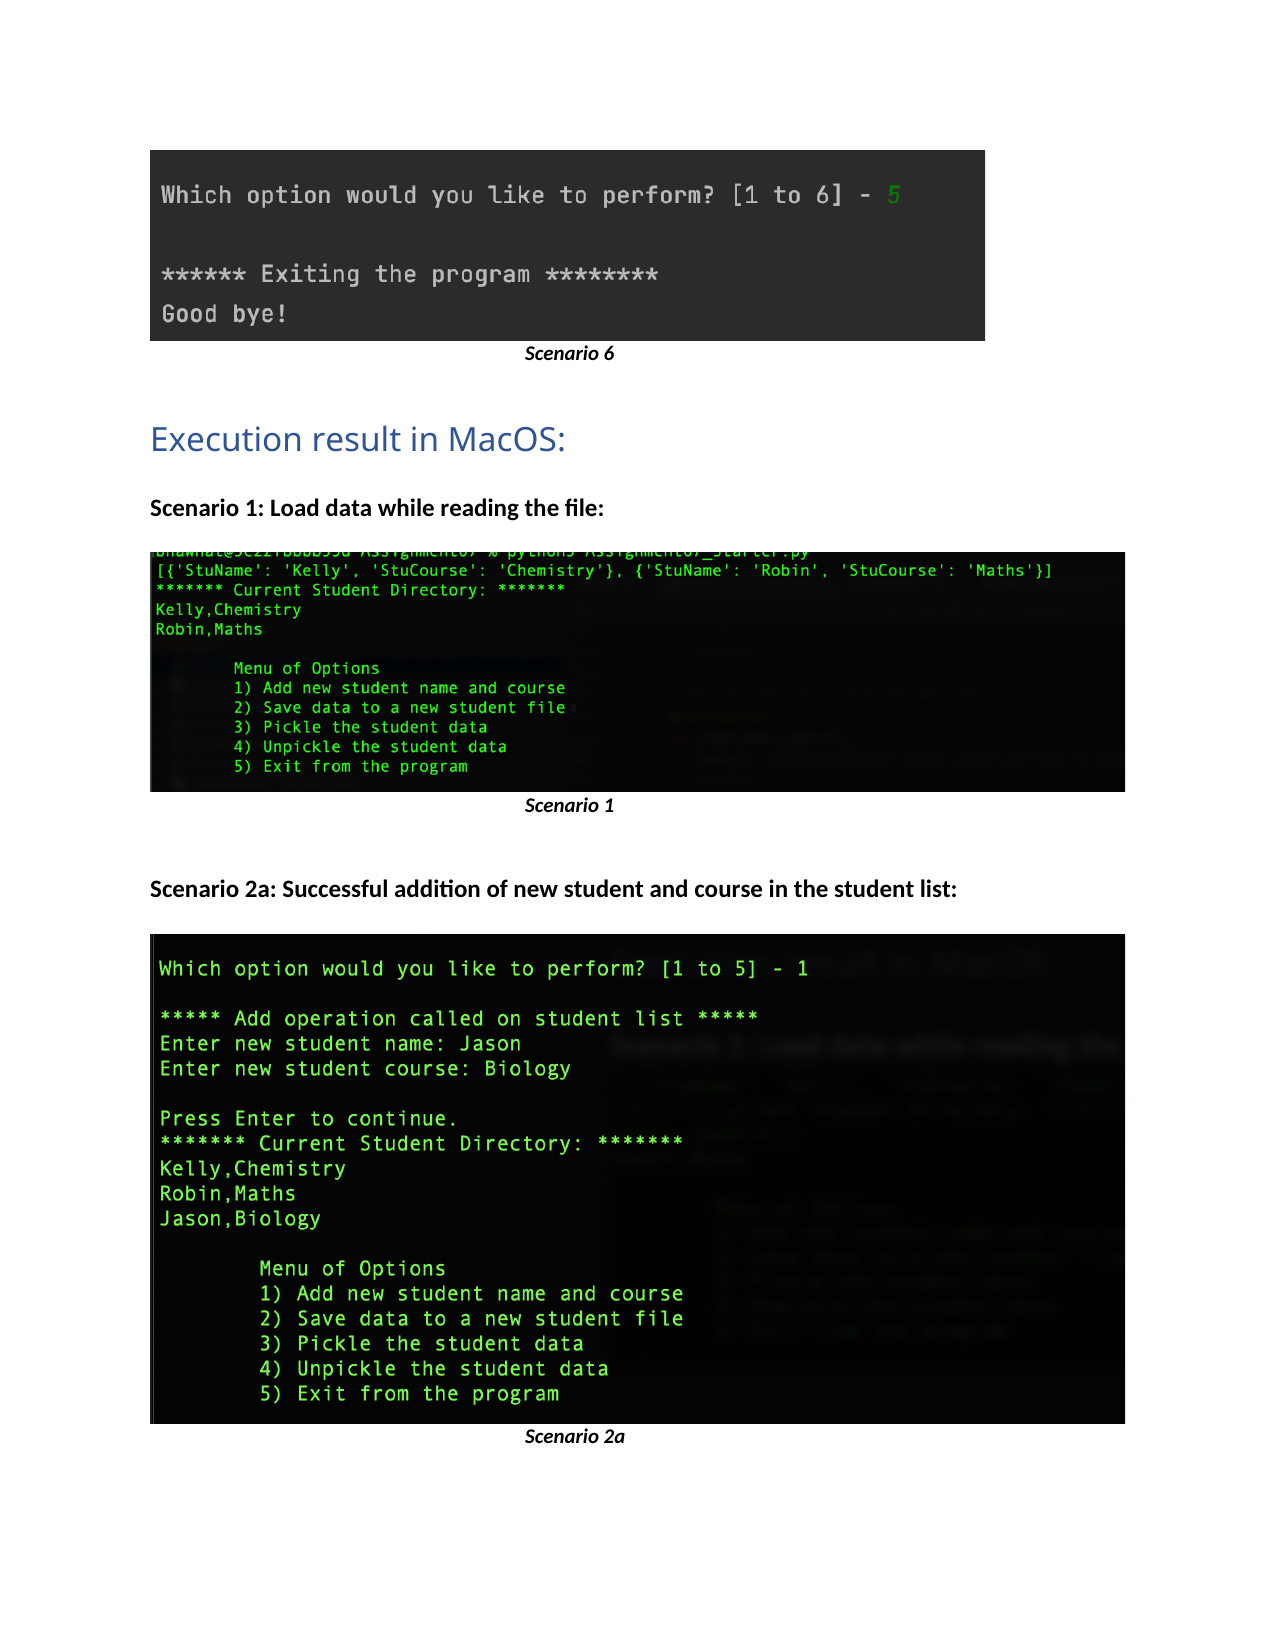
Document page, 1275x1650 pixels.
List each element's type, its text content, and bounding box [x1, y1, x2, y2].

text Scenario 2a [450, 1424, 1125, 1449]
text Scenario 2a: Successful addition of new student and course in the student list: [150, 873, 1125, 904]
text Scenario 1 [450, 792, 1125, 817]
picture [150, 552, 1125, 792]
text Scenario 6 [450, 340, 1125, 366]
subtitle Execution result in MacOS: [150, 416, 1125, 461]
text Scenario 1: Load data while reading the file: [150, 492, 1125, 522]
picture [150, 150, 986, 341]
picture [150, 934, 1125, 1424]
